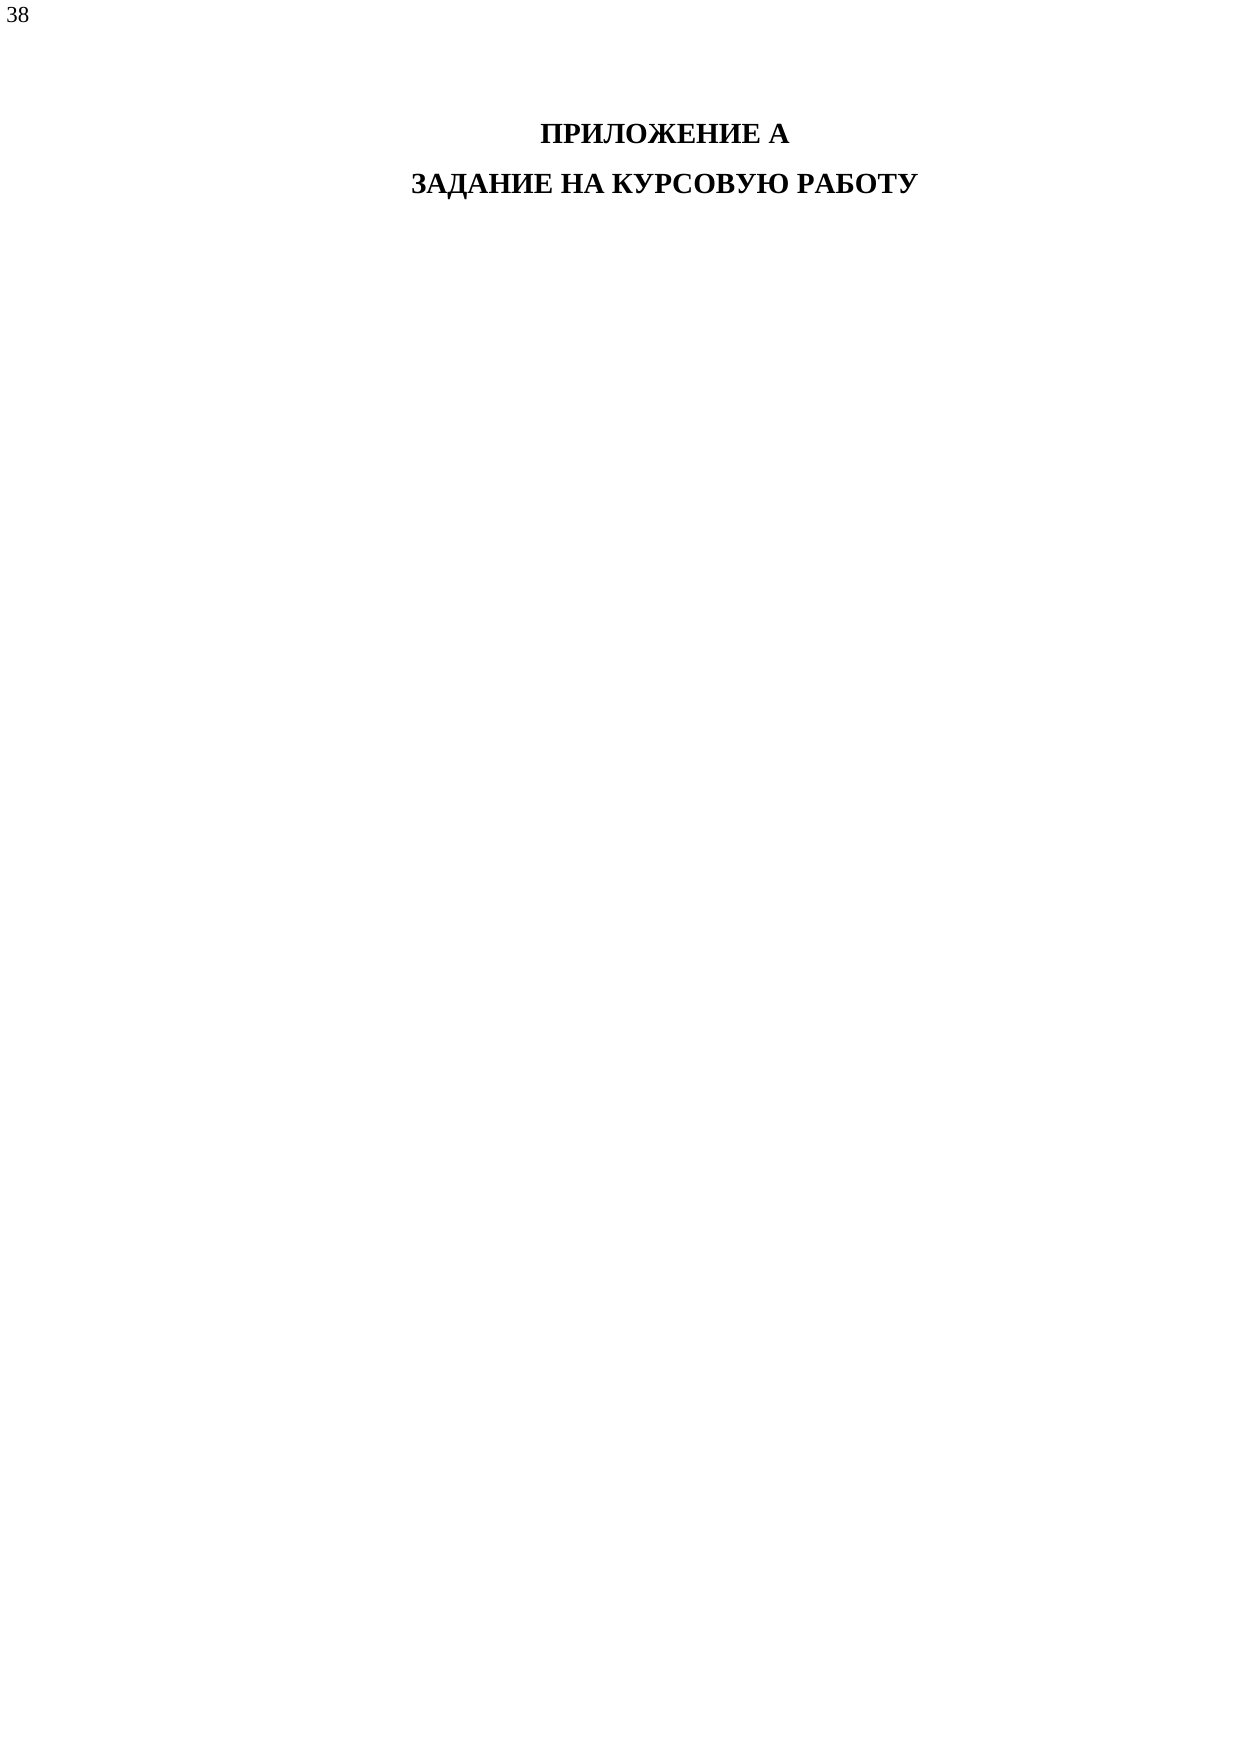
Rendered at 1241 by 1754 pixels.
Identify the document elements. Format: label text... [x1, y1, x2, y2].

subtitle ПРИЛОЖЕНИЕ А [538, 116, 791, 149]
text ЗАДАНИЕ НА КУРСОВУЮ РАБОТУ [388, 166, 941, 200]
